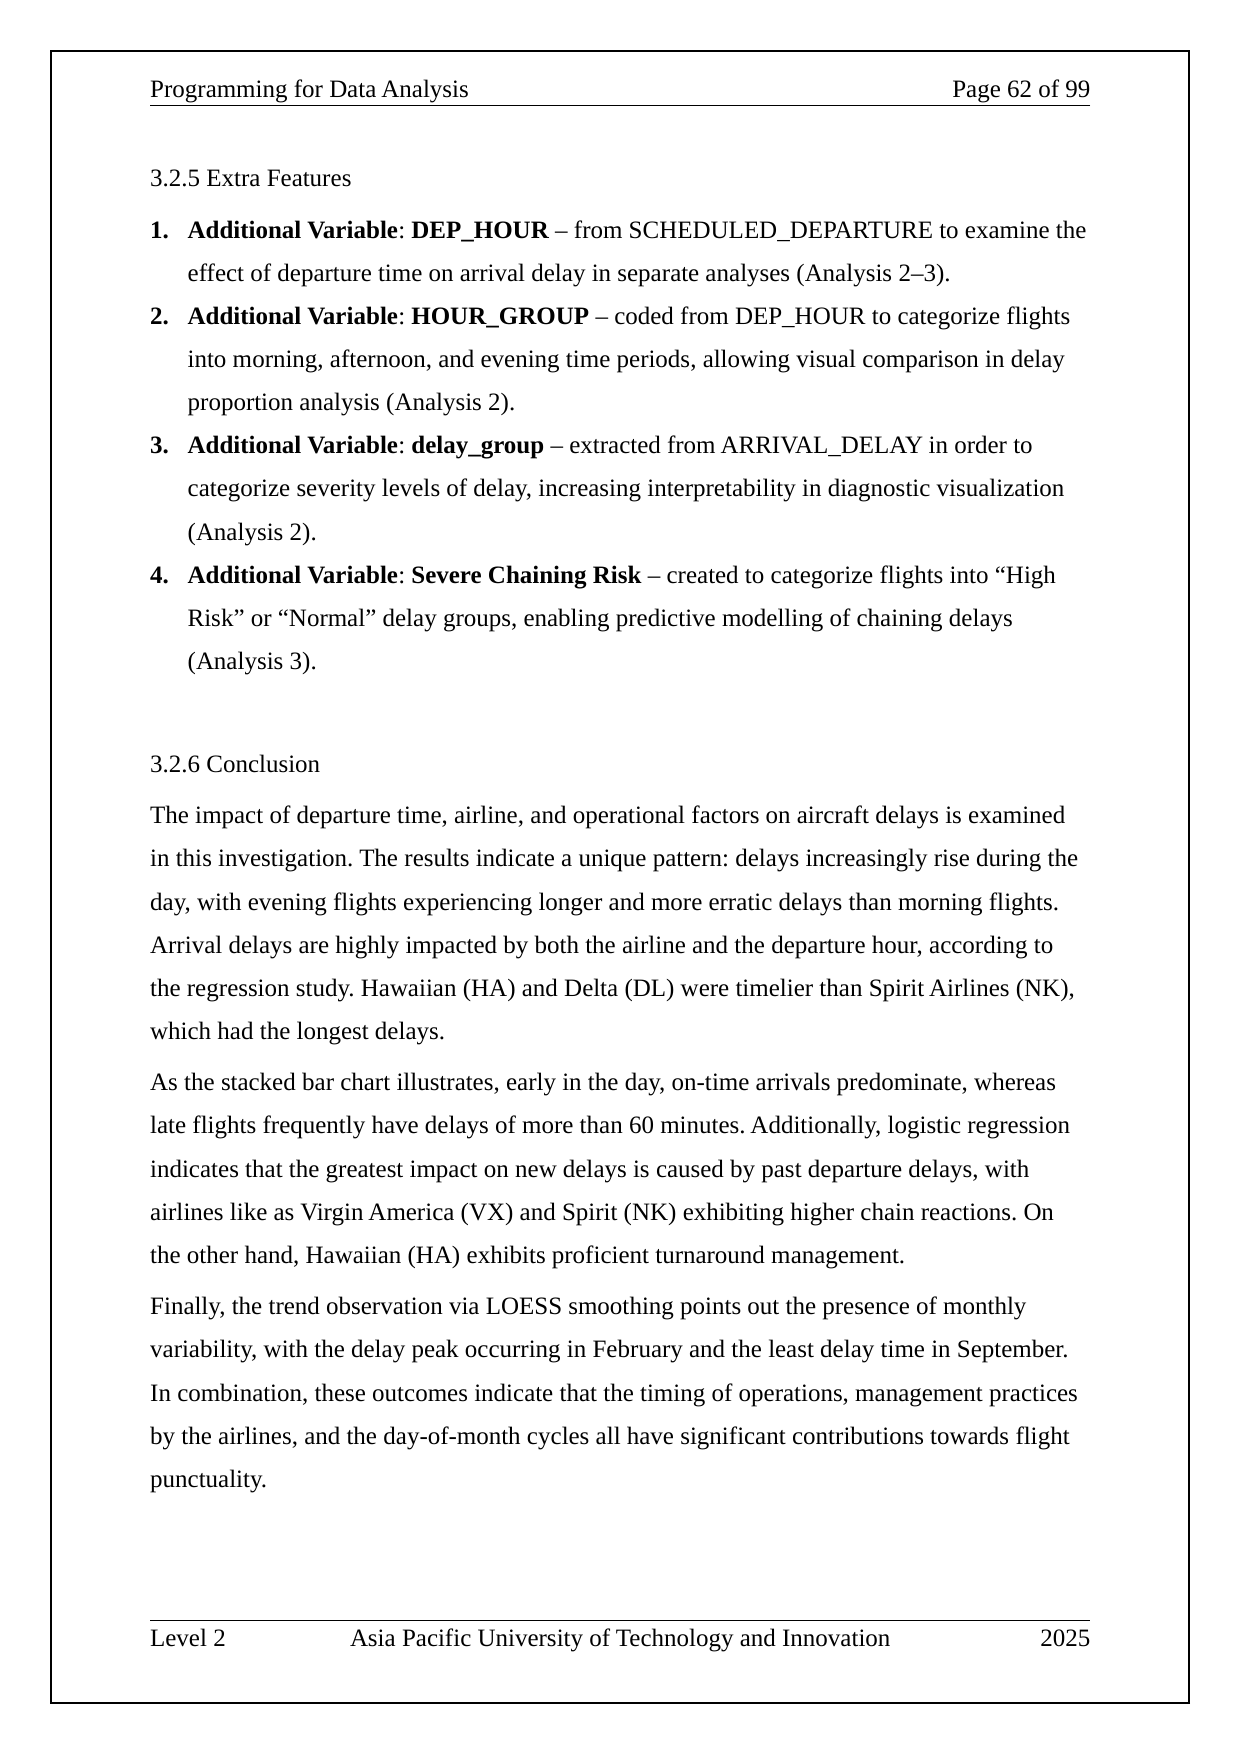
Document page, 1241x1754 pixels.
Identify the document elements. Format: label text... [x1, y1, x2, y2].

list Additional Variable: HOUR_GROUP – coded from DEP_HOUR to categorize flights into morning, afternoon, and evening time periods, allowing visual comparison in delay proportion analysis (Analysis 2). [150, 301, 1090, 416]
list Additional Variable: delay_group – extracted from ARRIVAL_DELAY in order to categorize severity levels of delay, increasing interpretability in diagnostic visualization (Analysis 2). [150, 430, 1090, 545]
list Additional Variable: DEP_HOUR – from SCHEDULED_DEPARTURE to examine the effect of departure time on arrival delay in separate analyses (Analysis 2–3). [150, 215, 1090, 287]
text The impact of departure time, airline, and operational factors on aircraft delays is examined in this investigation. The results indicate a unique pattern: delays increasingly rise during the day, with evening flights experiencing longer and more erratic delays than morning flights. Arrival delays are highly impacted by both the airline and the departure hour, according to the regression study. Hawaiian (HA) and Delta (DL) were timelier than Spirit Airlines (NK), which had the longest delays. [150, 800, 1090, 1045]
subtitle 3.2.6 Conclusion [150, 749, 1090, 778]
list Additional Variable: Severe Chaining Risk – created to categorize flights into “High Risk” or “Normal” delay groups, enabling predictive modelling of chaining delays (Analysis 3). [150, 560, 1090, 675]
subtitle 3.2.5 Extra Features [150, 163, 1090, 192]
text As the stacked bar chart illustrates, early in the day, on-time arrivals predominate, whereas late flights frequently have delays of more than 60 minutes. Additionally, logistic regression indicates that the greatest impact on new delays is caused by past departure delays, with airlines like as Virgin America (VX) and Spirit (NK) exhibiting higher chain reactions. On the other hand, Hawaiian (HA) exhibits proficient turnaround management. [150, 1067, 1090, 1269]
text Finally, the trend observation via LOESS smoothing points out the presence of monthly variability, with the delay peak occurring in February and the least delay time in September. In combination, these outcomes indicate that the timing of operations, management practices by the airlines, and the day-of-month cycles all have significant contributions towards flight punctuality. [150, 1291, 1090, 1493]
